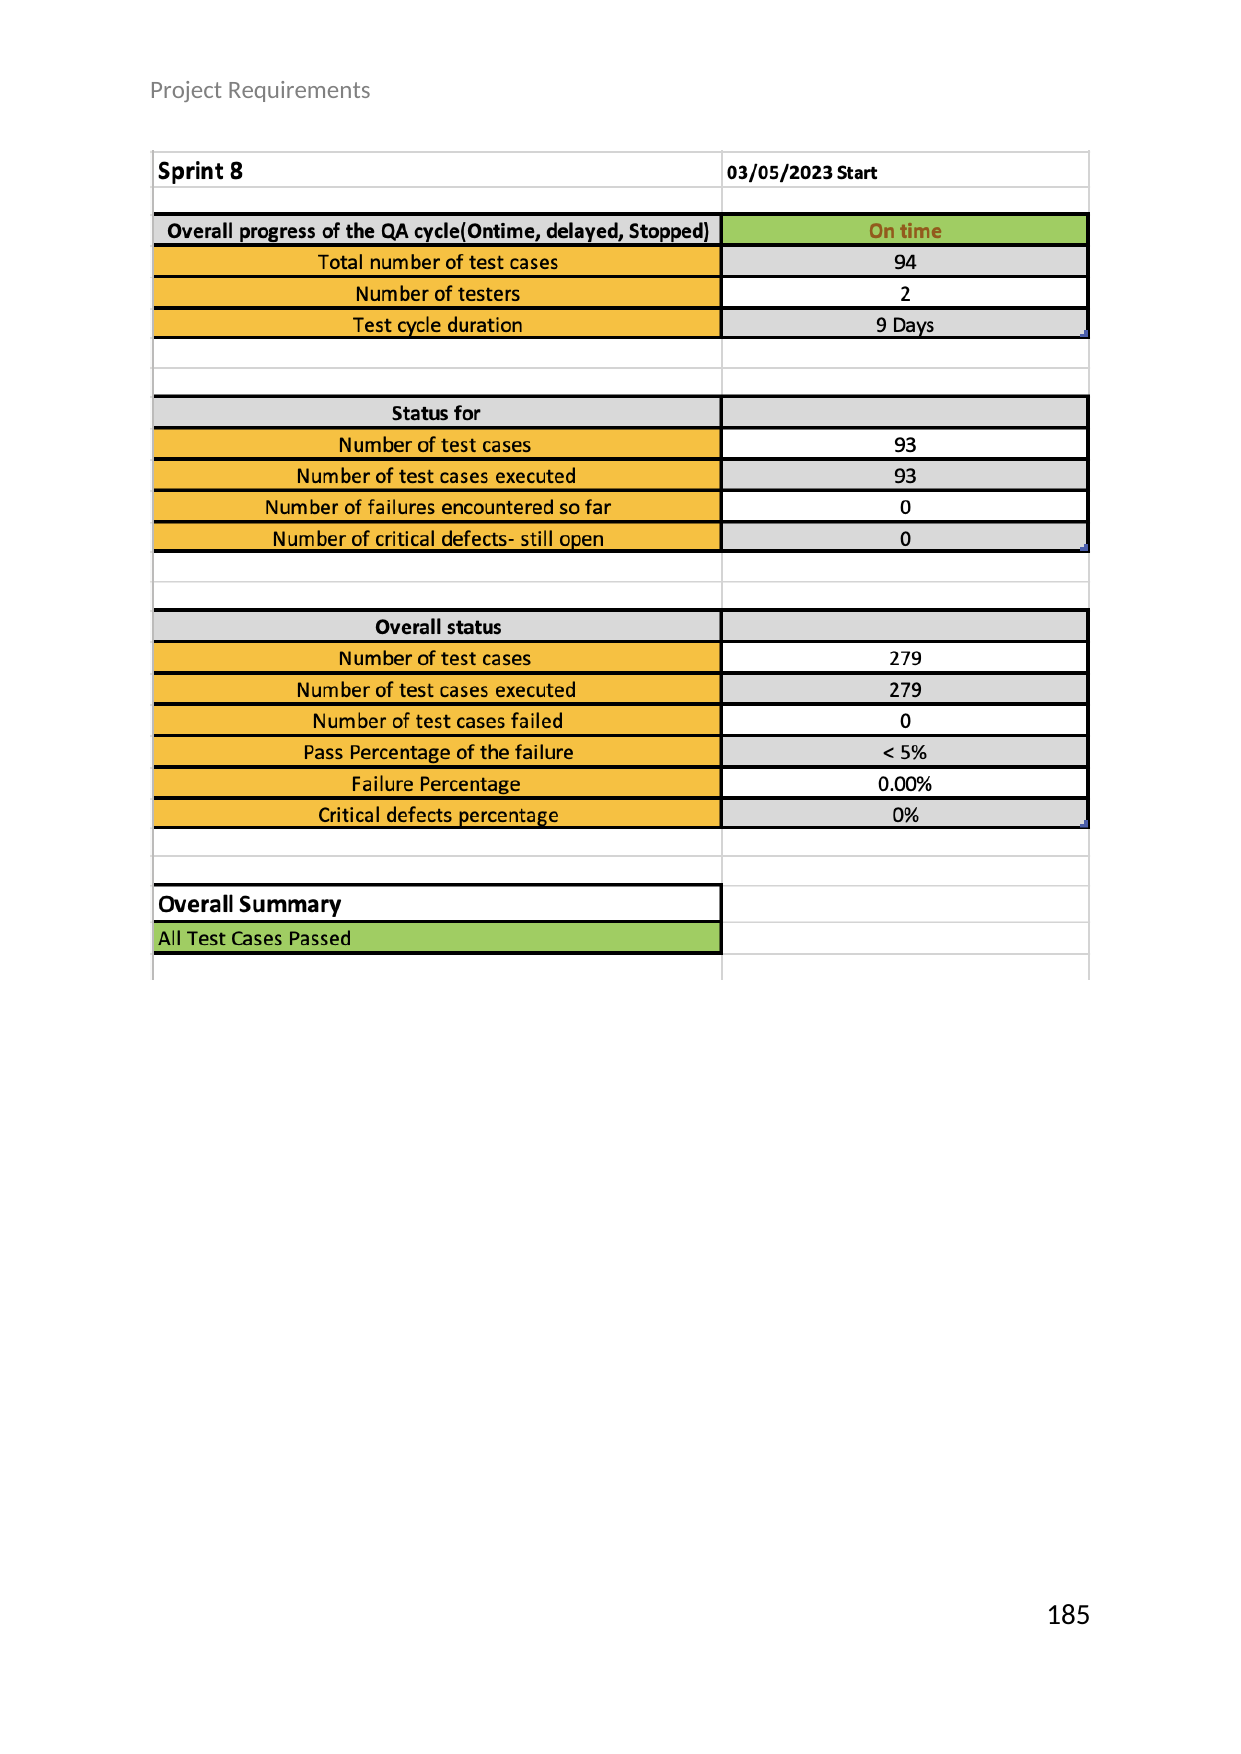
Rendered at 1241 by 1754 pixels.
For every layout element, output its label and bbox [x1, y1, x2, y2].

picture [150, 150, 1091, 980]
